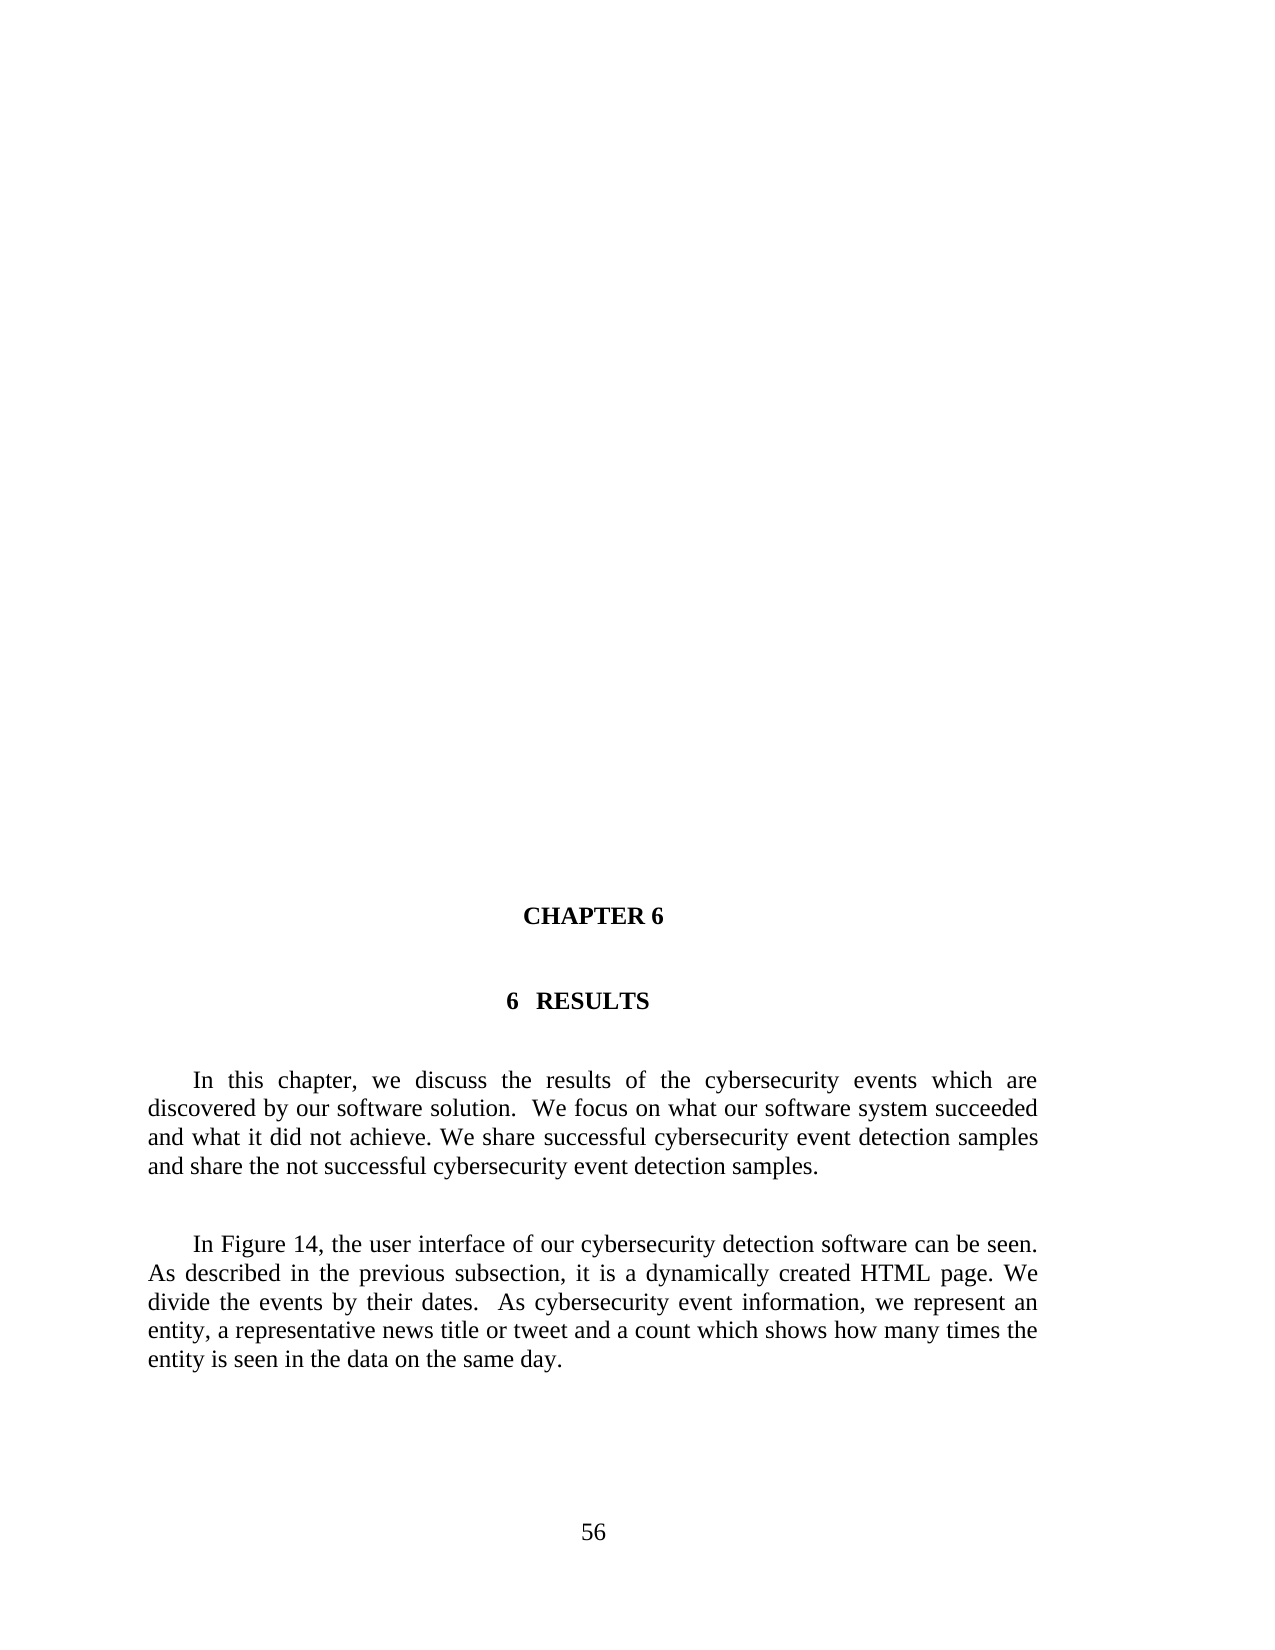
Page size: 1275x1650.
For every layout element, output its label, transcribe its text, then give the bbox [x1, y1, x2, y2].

text In this chapter, we discuss the results of the cybersecurity events which are discovered by our software solution. We focus on what our software system succeeded and what it did not achieve. We share successful cybersecurity event detection samples and share the not successful cybersecurity event detection samples. [148, 1065, 1039, 1180]
text CHAPTER 6 [148, 901, 1039, 930]
subtitle RESULTS [148, 986, 1008, 1015]
text In Figure 14, the user interface of our cybersecurity detection software can be seen. As described in the previous subsection, it is a dynamically created HTML page. We divide the events by their dates. As cybersecurity event information, we represent an entity, a representative news title or tweet and a count which shows how many times the entity is seen in the data on the same day. [148, 1229, 1039, 1373]
